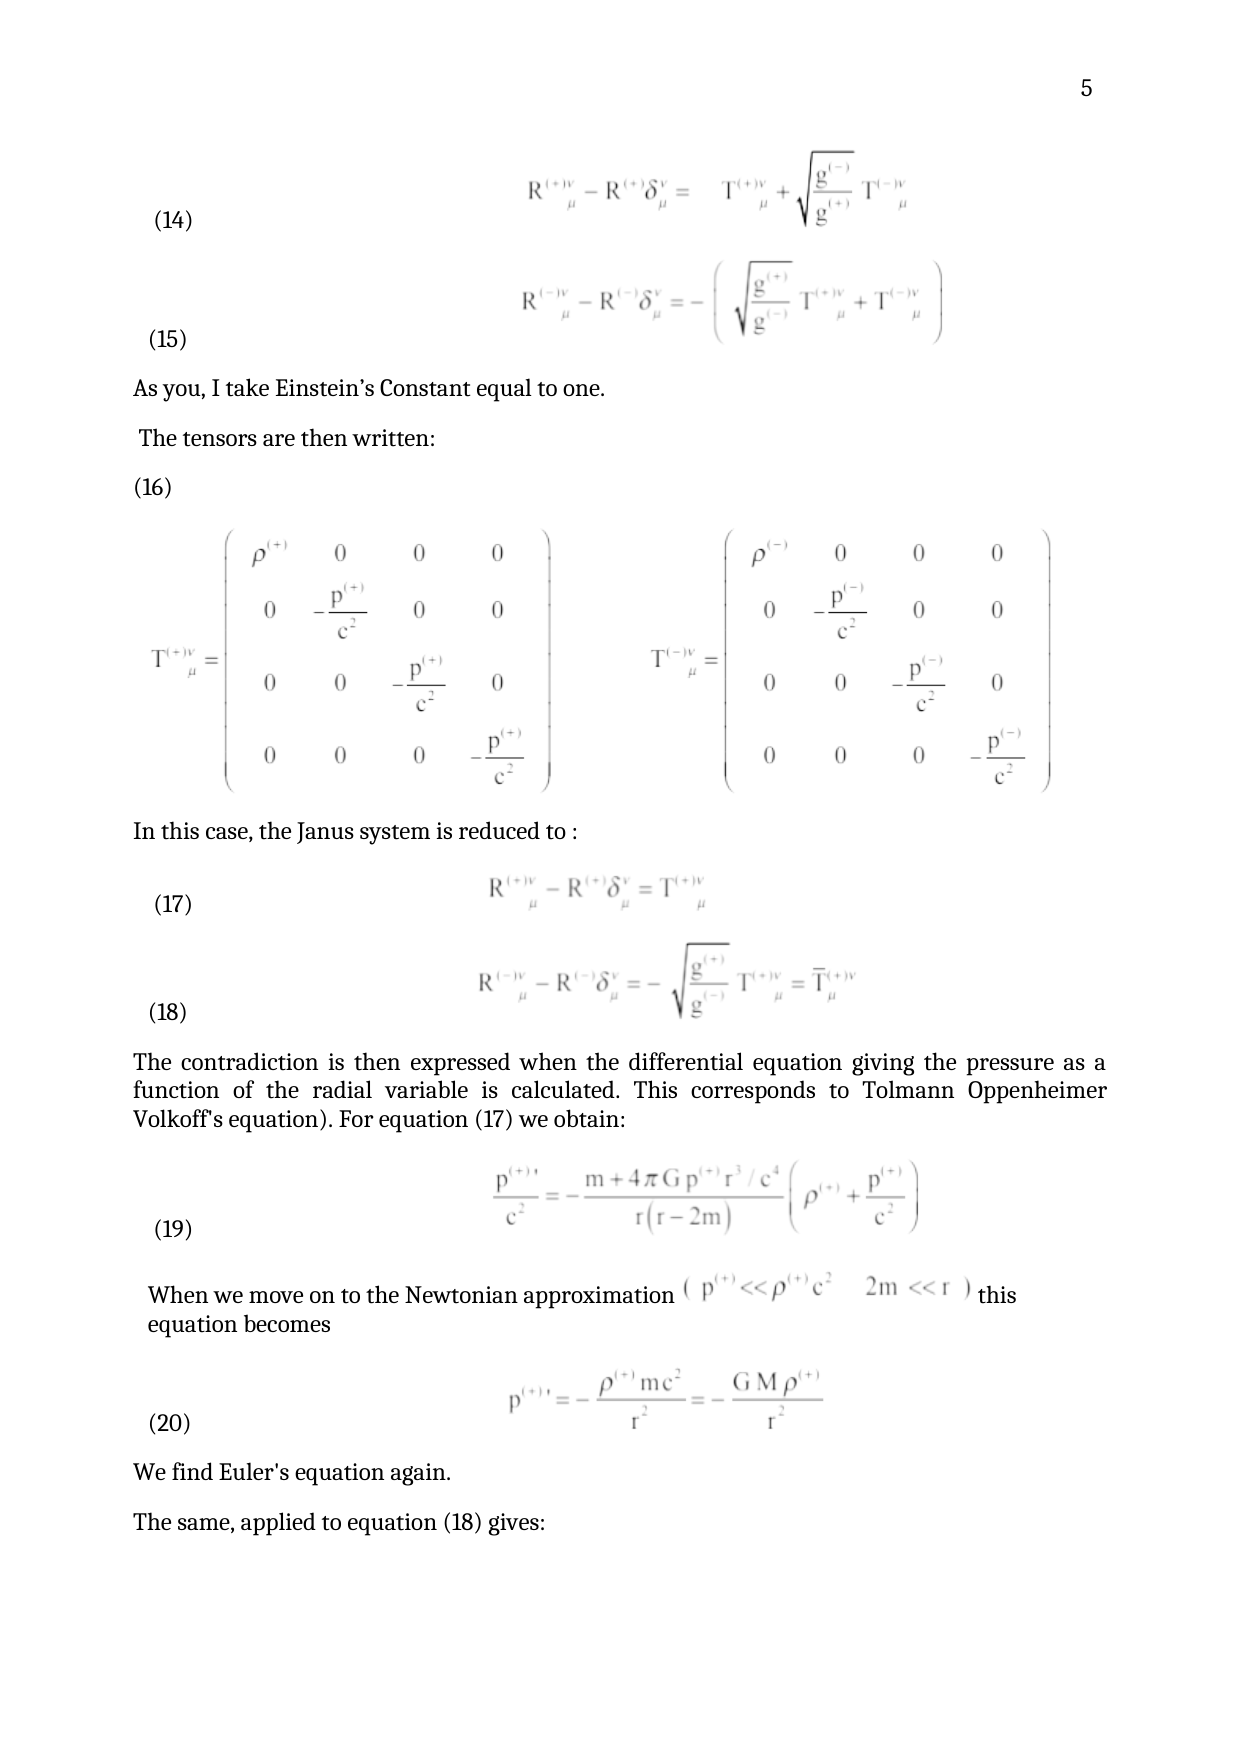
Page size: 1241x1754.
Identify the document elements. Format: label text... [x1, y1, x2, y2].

text (15) [148, 256, 1093, 353]
text (16) [133, 473, 1108, 502]
text We find Euler's equation again. [133, 1458, 1108, 1487]
text The same, applied to equation (18) gives: [133, 1508, 1108, 1536]
text As you, I take Einstein’s Constant equal to one. [133, 374, 1108, 403]
text The tensors are then written: [133, 424, 1108, 452]
text The contradiction is then expressed when the differential equation giving the pressure as a function of the radial variable is calculated. This corresponds to Tolmann Oppenheimer Volkoff's equation). For equation (17) we obtain: [133, 1047, 1108, 1134]
text When we move on to the Newtonian approximation this equation becomes [148, 1264, 1093, 1339]
text (18) [148, 939, 1093, 1027]
text (19) [148, 1154, 1093, 1244]
text (20) [148, 1360, 1093, 1437]
text In this case, the Janus system is reduced to : [133, 817, 1108, 846]
text (14) [148, 148, 1093, 235]
text (17) [148, 867, 1093, 919]
